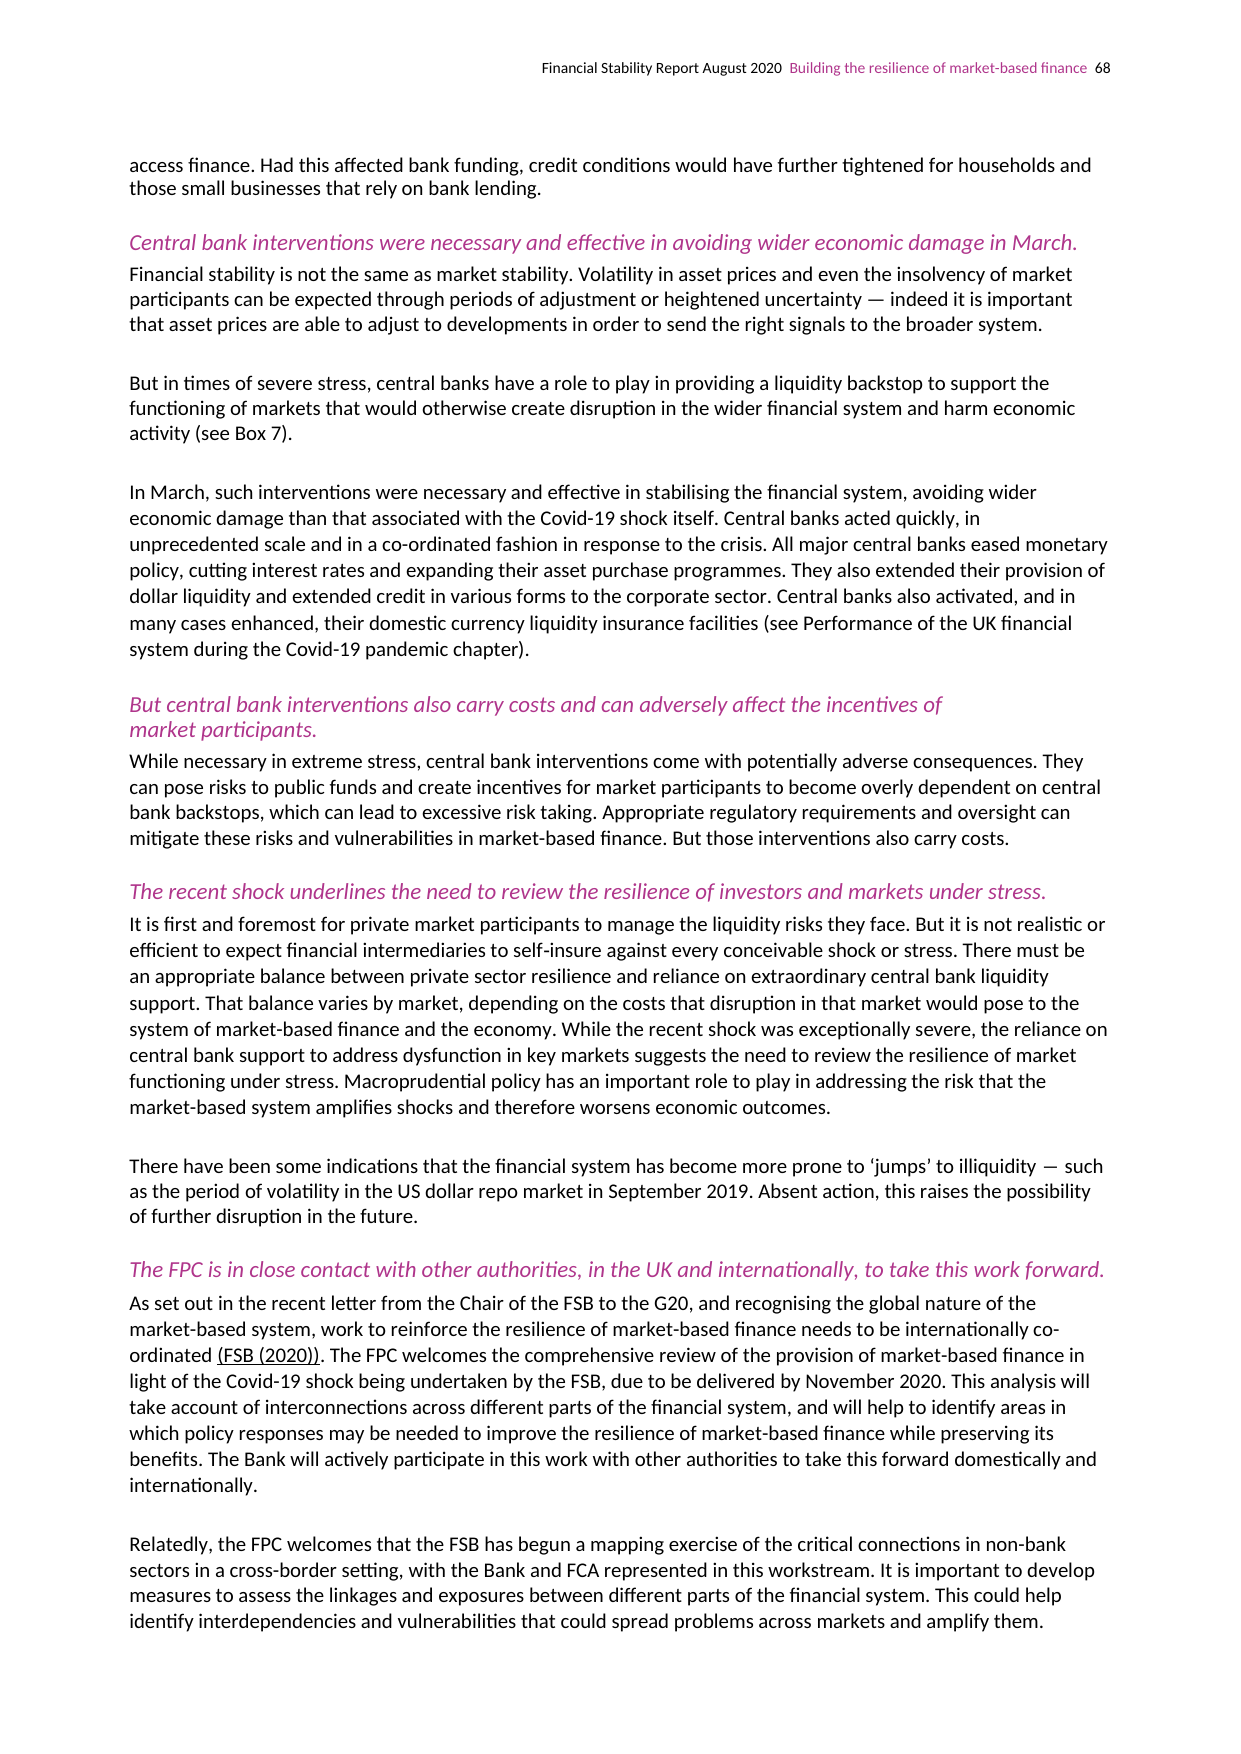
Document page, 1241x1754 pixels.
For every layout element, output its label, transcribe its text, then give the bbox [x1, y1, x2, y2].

text But in times of severe stress, central banks have a role to play in providing a liquidity backstop to support the functioning of markets that would otherwise create disruption in the wider financial system and harm economic activity (see Box 7). [129, 370, 1077, 445]
text As set out in the recent letter from the Chair of the FSB to the G20, and recognising the global nature of the market-based system, work to reinforce the resilience of market-based finance needs to be internationally co-ordinated (FSB (2020)). The FPC welcomes the comprehensive review of the provision of market-based finance in light of the Covid-19 shock being undertaken by the FSB, due to be delivered by November 2020. This analysis will take account of interconnections across different parts of the financial system, and will help to identify areas in which policy responses may be needed to improve the resilience of market-based finance while preserving its benefits. The Bank will actively participate in this work with other authorities to take this forward domestically and internationally. [129, 1290, 1104, 1498]
text It is first and foremost for private market participants to manage the liquidity risks they face. But it is not realistic or efficient to expect financial intermediaries to self‐insure against every conceivable shock or stress. There must be an appropriate balance between private sector resilience and reliance on extraordinary central bank liquidity support. That balance varies by market, depending on the costs that disruption in that market would pose to the system of market-based finance and the economy. While the recent shock was exceptionally severe, the reliance on central bank support to address dysfunction in key markets suggests the need to review the resilience of market functioning under stress. Macroprudential policy has an important role to play in addressing the risk that the market-based system amplifies shocks and therefore worsens economic outcomes. [129, 911, 1110, 1120]
text There have been some indications that the financial system has become more prone to ‘jumps’ to illiquidity ― such as the period of volatility in the US dollar repo market in September 2019. Absent action, this raises the possibility of further disruption in the future. [129, 1154, 1106, 1229]
text The recent shock underlines the need to review the resilience of investors and markets under stress. [129, 877, 1110, 905]
text access finance. Had this affected bank funding, credit conditions would have further tightened for households and those small businesses that rely on bank lending. [129, 154, 1094, 201]
text While necessary in extreme stress, central bank interventions come with potentially adverse consequences. They can pose risks to public funds and create incentives for market participants to become overly dependent on central bank backstops, which can lead to excessive risk taking. Appropriate regulatory requirements and oversight can mitigate these risks and vulnerabilities in market-based finance. But those interventions also carry costs. [129, 749, 1104, 850]
text Financial Stability Report August 2020 Building the resilience of market-based finance 68 [129, 59, 1110, 78]
text The FPC is in close contact with other authorities, in the UK and internationally, to take this work forward. [129, 1256, 1110, 1284]
text Relatedly, the FPC welcomes that the FSB has begun a mapping exercise of the critical connections in non-bank sectors in a cross-border setting, with the Bank and FCA represented in this workstream. It is important to develop measures to assess the linkages and exposures between different parts of the financial system. This could help identify interdependencies and vulnerabilities that could spread problems across markets and amplify them. [129, 1532, 1098, 1633]
text Financial stability is not the same as market stability. Volatility in asset prices and even the insolvency of market participants can be expected through periods of adjustment or heightened uncertainty — indeed it is important that asset prices are able to adjust to developments in order to send the right signals to the broader system. [129, 262, 1075, 337]
text But central bank interventions also carry costs and can adversely affect the incentives of market participants. [129, 693, 1017, 743]
text In March, such interventions were necessary and effective in stabilising the financial system, avoiding wider economic damage than that associated with the Covid-19 shock itself. Central banks acted quickly, in unprecedented scale and in a co-ordinated fashion in response to the crisis. All major central banks eased monetary policy, cutting interest rates and expanding their asset purchase programmes. They also extended their provision of dollar liquidity and extended credit in various forms to the corporate sector. Central banks also activated, and in many cases enhanced, their domestic currency liquidity insurance facilities (see Performance of the UK financial system during the Covid-19 pandemic chapter). [129, 479, 1110, 661]
text Central bank interventions were necessary and effective in avoiding wider economic damage in March. [129, 228, 1110, 256]
